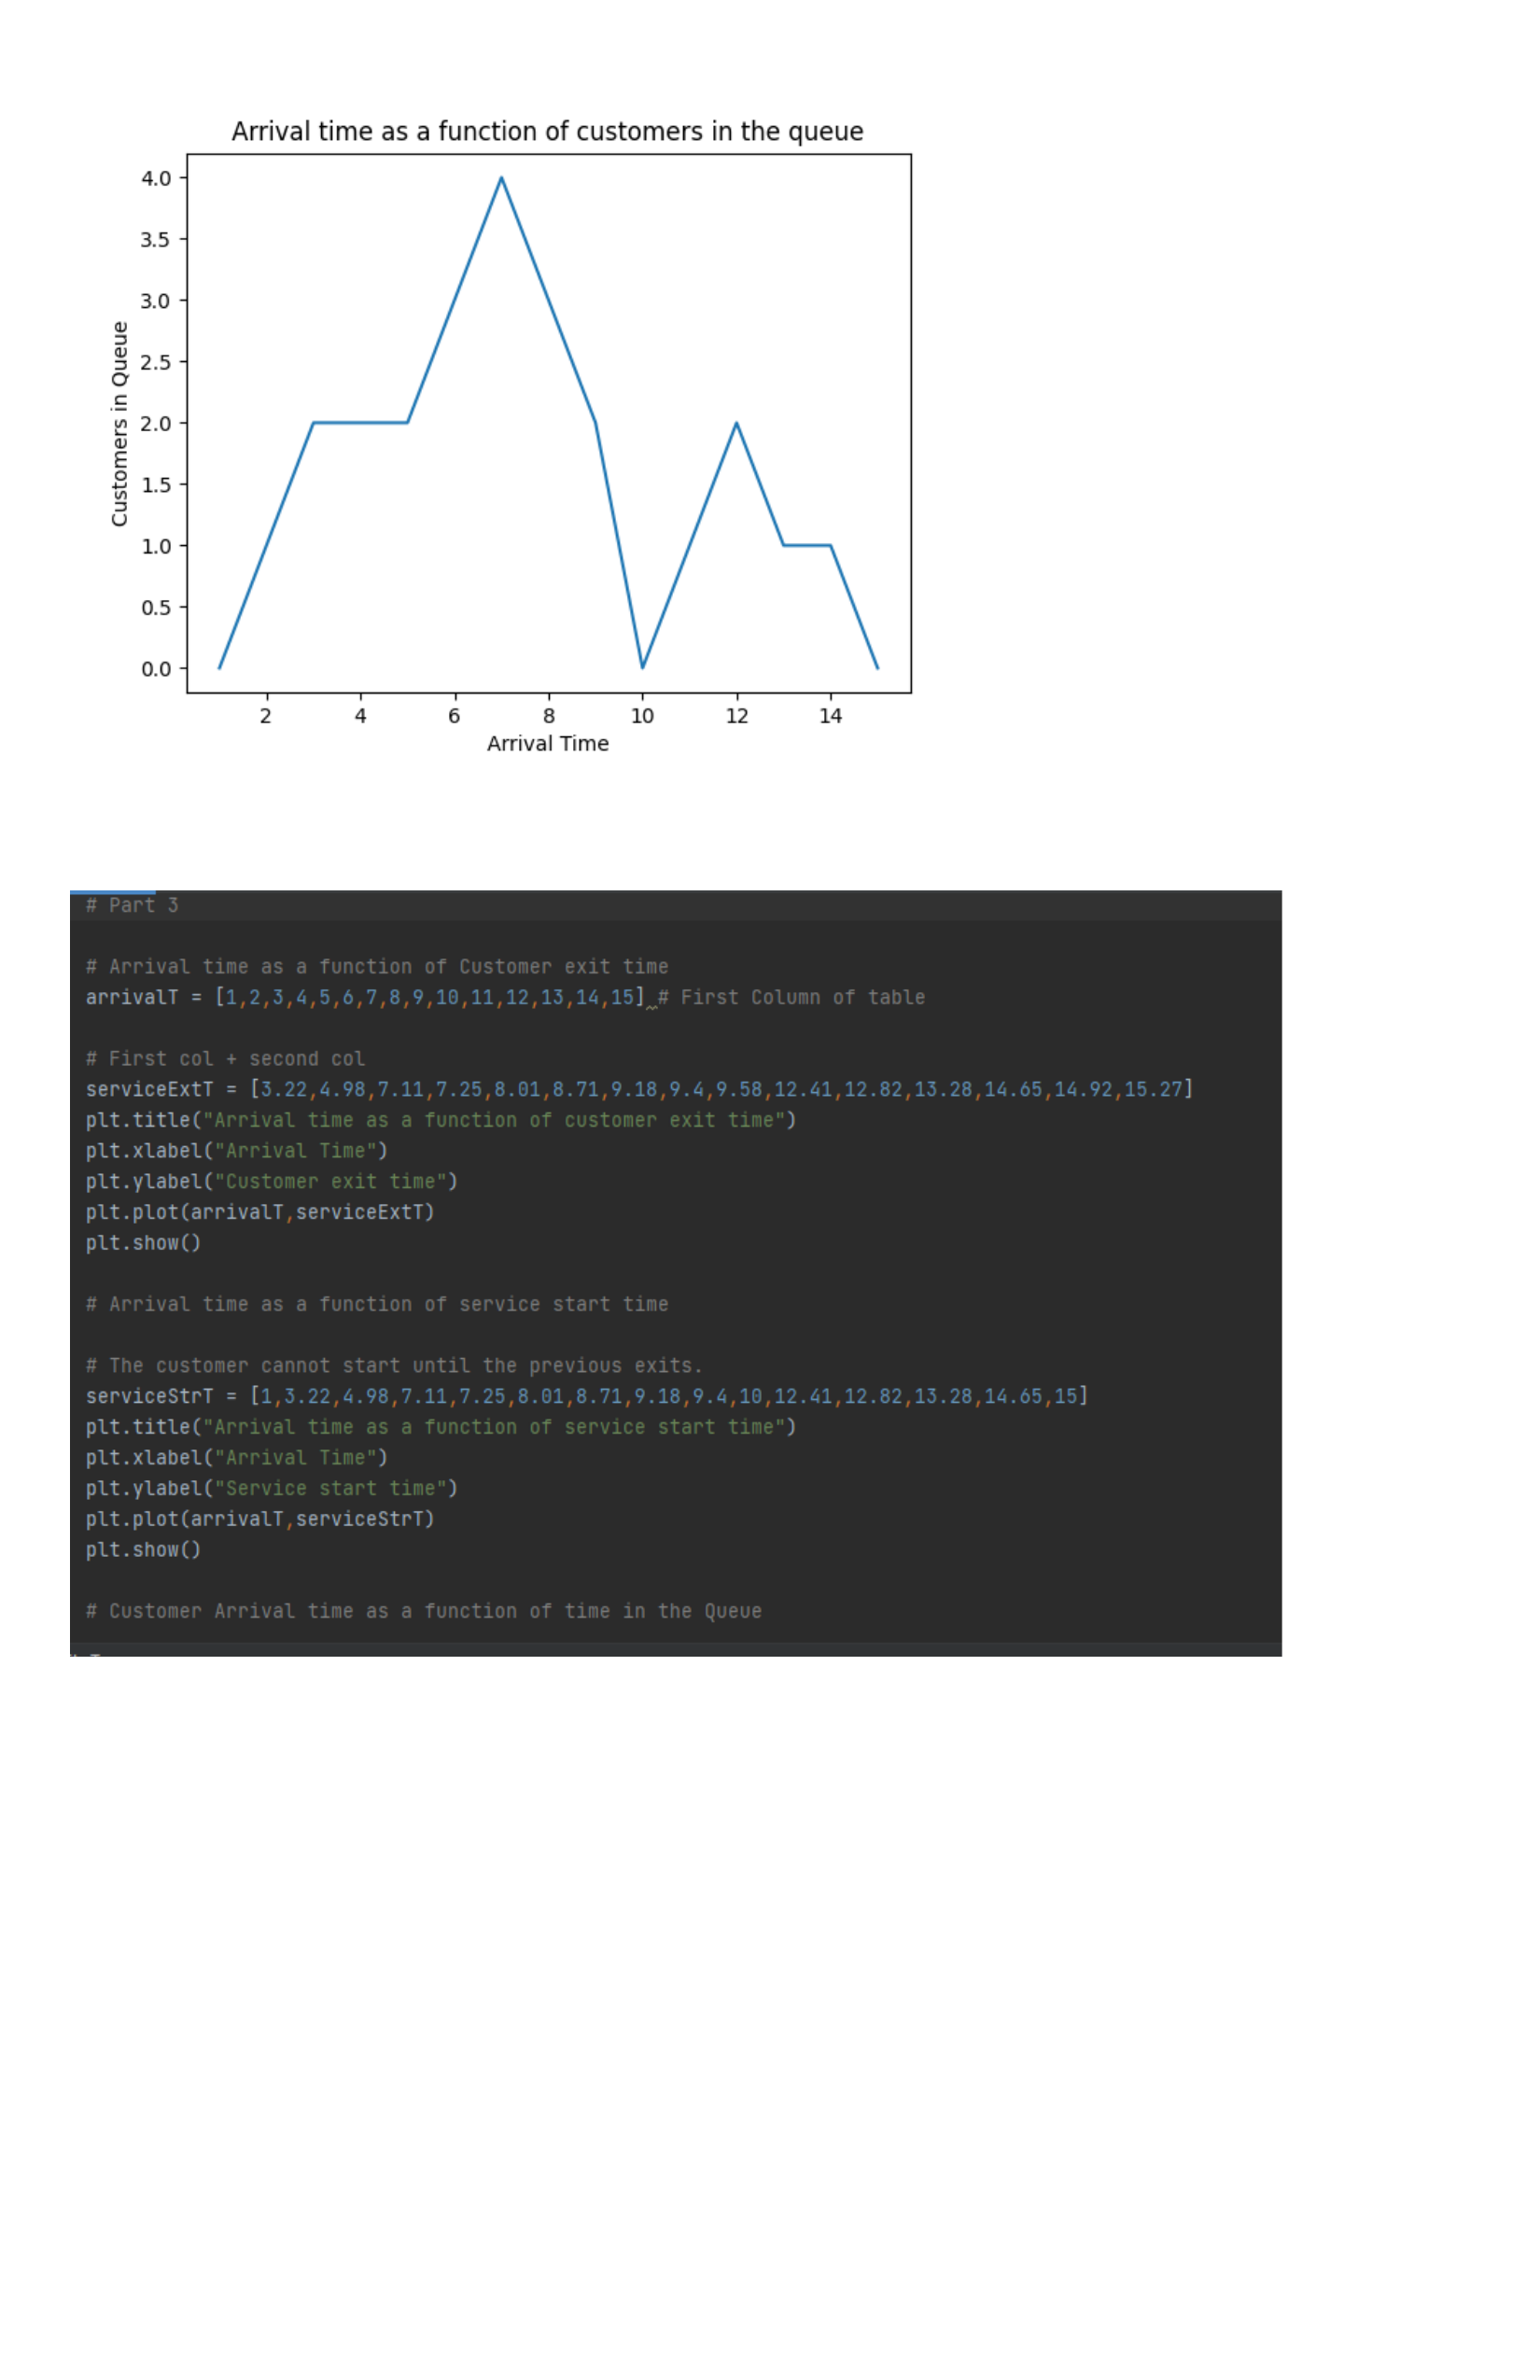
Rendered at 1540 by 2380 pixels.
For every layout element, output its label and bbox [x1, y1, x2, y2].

picture [70, 70, 1003, 770]
picture [70, 890, 1282, 1657]
